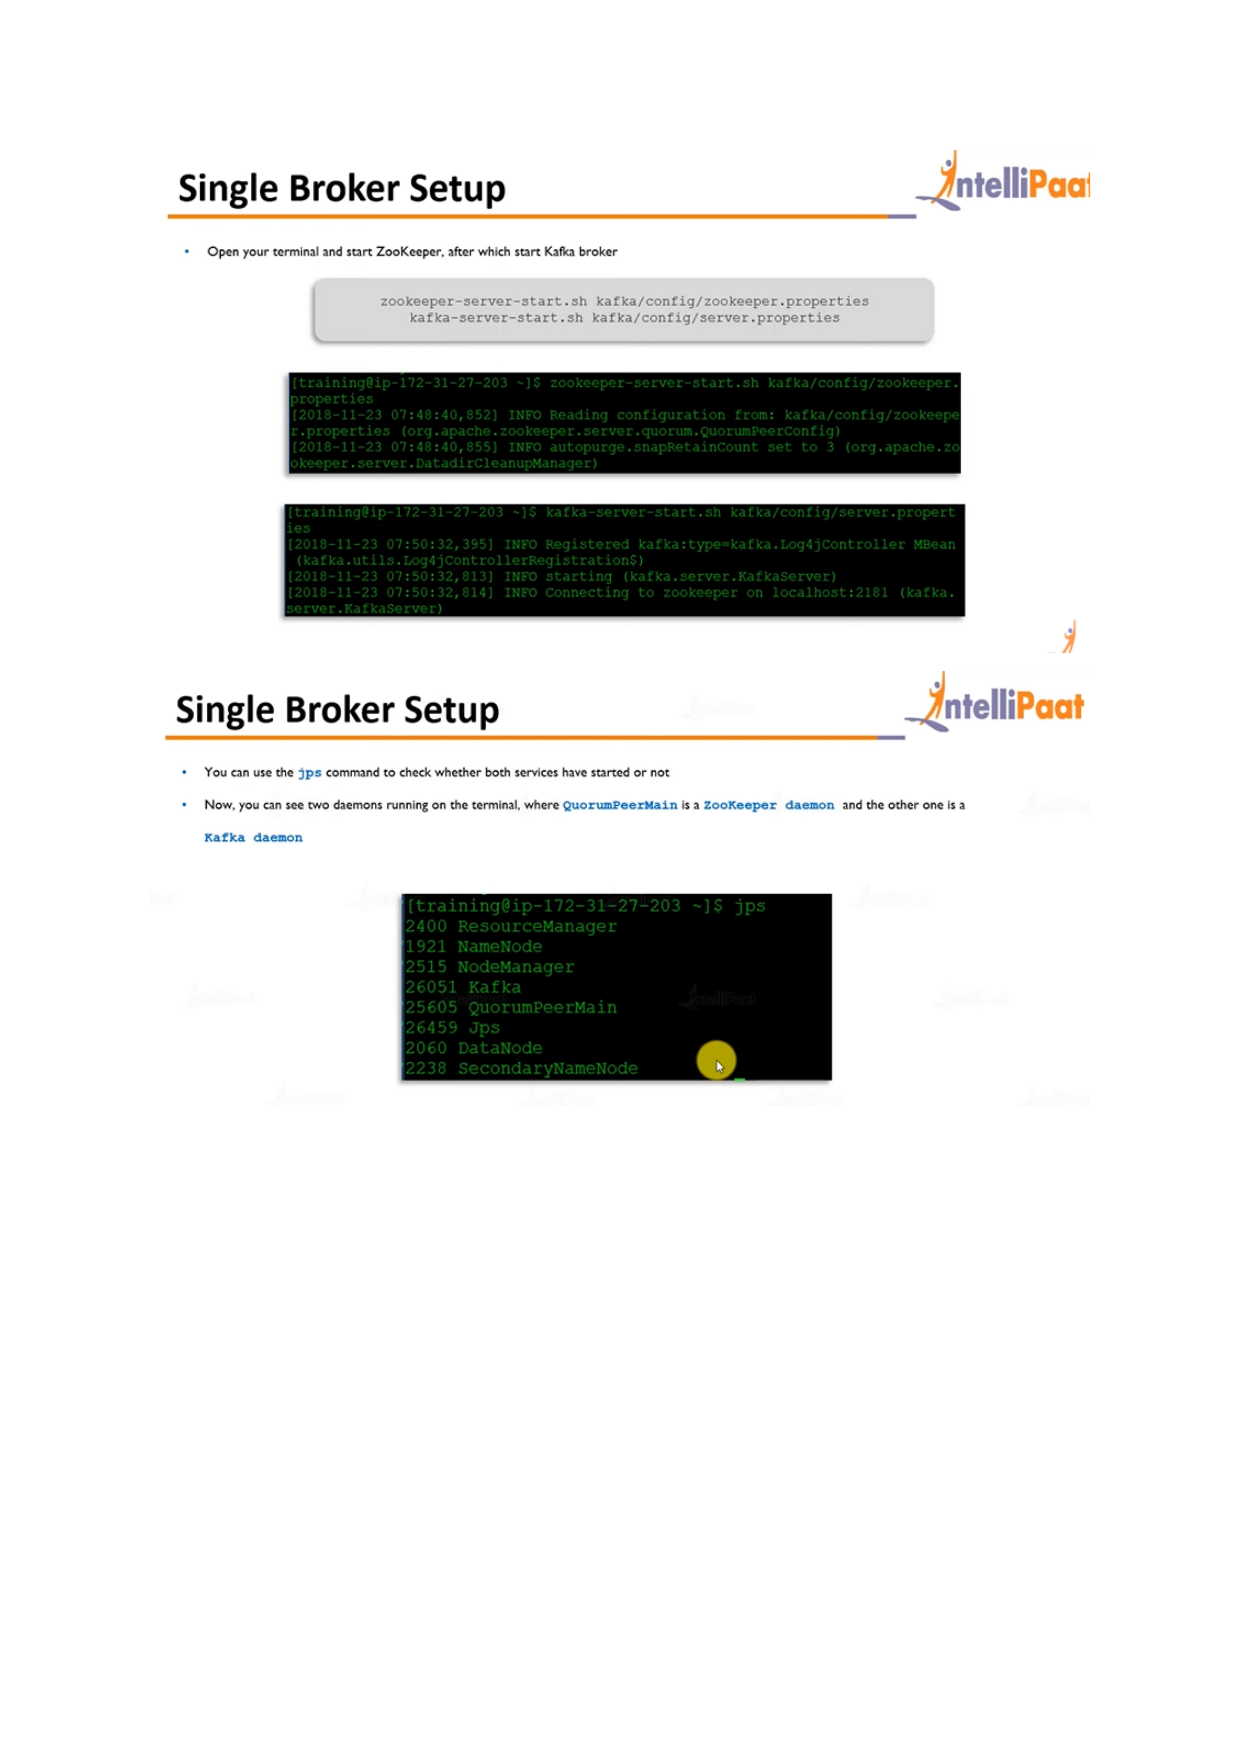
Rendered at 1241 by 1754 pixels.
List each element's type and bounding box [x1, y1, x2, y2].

picture [150, 671, 1091, 1106]
picture [150, 150, 1091, 653]
